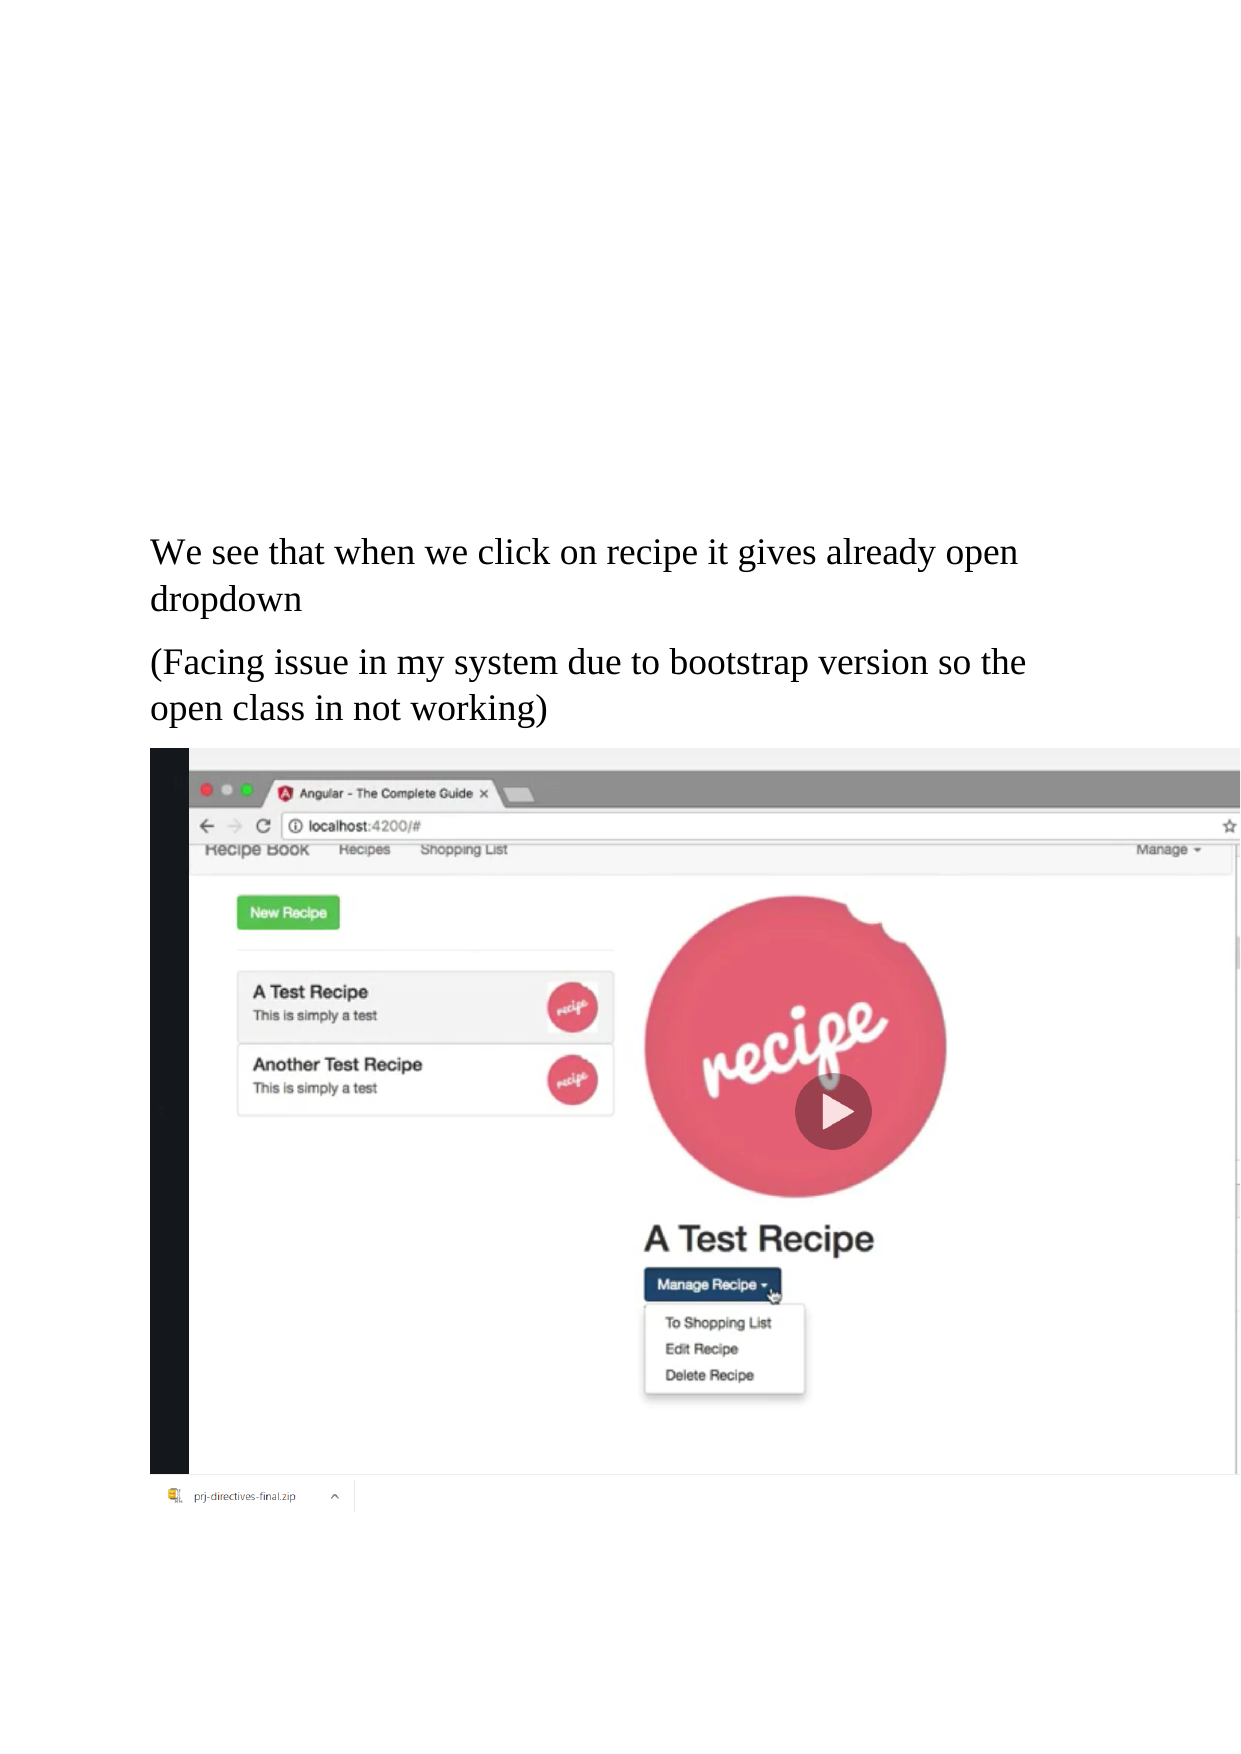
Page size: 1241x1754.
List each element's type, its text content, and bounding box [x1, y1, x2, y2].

text We see that when we click on recipe it gives already open dropdown [150, 529, 1090, 619]
text (Facing issue in my system due to bootstrap version so the open class in not working) [150, 639, 1090, 729]
picture [150, 748, 1241, 1517]
